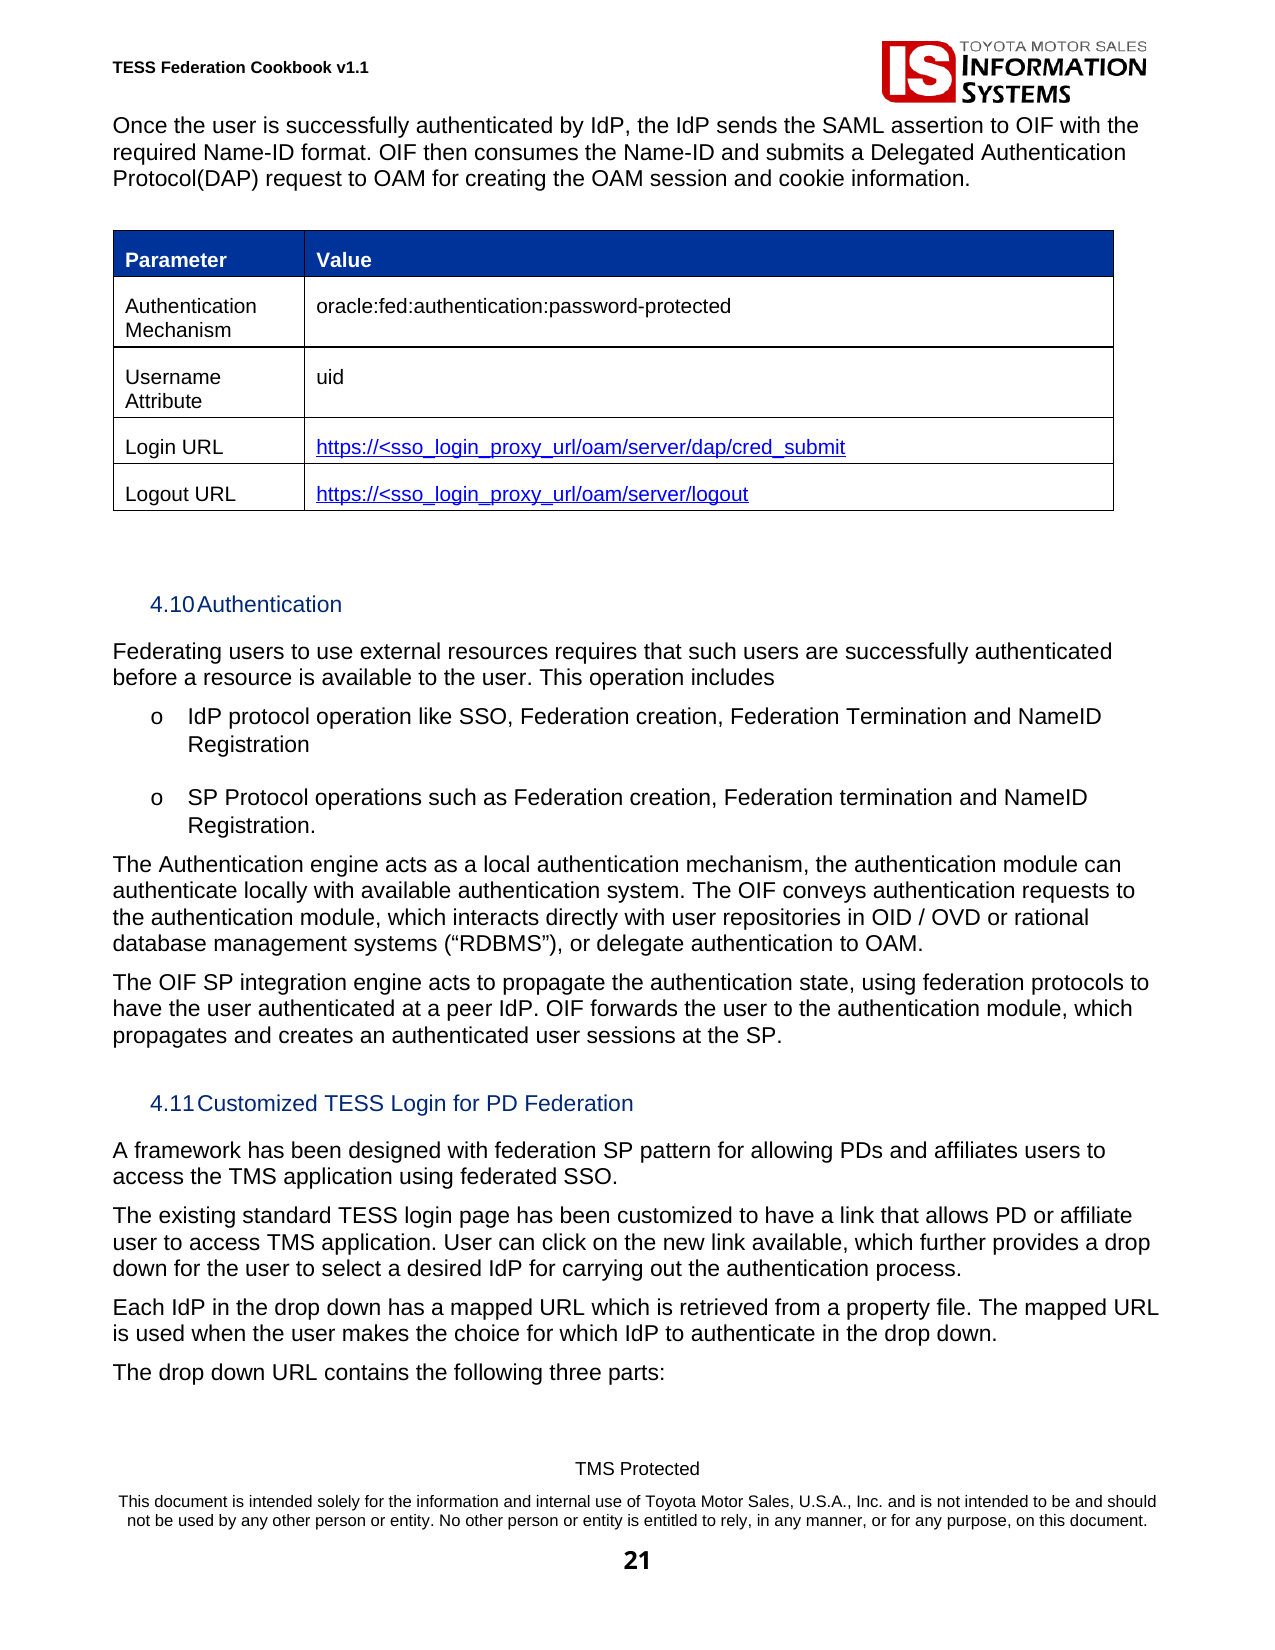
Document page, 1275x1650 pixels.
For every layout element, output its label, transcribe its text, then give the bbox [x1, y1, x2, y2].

table_header Parameter [114, 231, 304, 276]
subtitle Authentication [150, 591, 1162, 617]
text The existing standard TESS login page has been customized to have a link that allows PD or affiliate user to access TMS application. User can click on the new link available, which further provides a drop down for the user to select a desired IdP for carrying out the authentication process. [112, 1202, 1162, 1281]
table_cell Logout URL [114, 464, 304, 510]
table_cell Login URL [114, 418, 304, 463]
text The drop down URL contains the following three parts: [112, 1359, 1162, 1385]
table_cell uid [305, 348, 1113, 417]
table_header Value [305, 231, 1113, 276]
text Each IdP in the drop down has a mapped URL which is retrieved from a property file. The mapped URL is used when the user makes the choice for which IdP to authenticate in the drop down. [112, 1294, 1162, 1346]
subtitle Customized TESS Login for PD Federation [150, 1090, 1162, 1116]
text A framework has been designed with federation SP pattern for allowing PDs and affiliates users to access the TMS application using federated SSO. [112, 1137, 1162, 1190]
text Once the user is successfully authenticated by IdP, the IdP sends the SAML assertion to OIF with the required Name-ID format. OIF then consumes the Name-ID and submits a Delegated Authentication Protocol(DAP) request to OAM for creating the OAM session and cookie information. [112, 112, 1162, 192]
picture [882, 39, 1147, 110]
table_cell https://<sso_login_proxy_url/oam/server/dap/cred_submit [305, 418, 1113, 463]
table_cell Username Attribute [114, 348, 304, 417]
table_cell oracle:fed:authentication:password-protected [305, 277, 1113, 346]
list IdP protocol operation like SSO, Federation creation, Federation Termination and NameID Registration [150, 703, 1162, 758]
table_cell Authentication Mechanism [114, 277, 304, 346]
text The OIF SP integration engine acts to propagate the authentication state, using federation protocols to have the user authenticated at a peer IdP. OIF forwards the user to the authentication module, which propagates and creates an authenticated user sessions at the SP. [112, 969, 1162, 1048]
list SP Protocol operations such as Federation creation, Federation termination and NameID Registration. [150, 784, 1162, 839]
text Federating users to use external resources requires that such users are successfully authenticated before a resource is available to the user. This operation includes [112, 638, 1162, 690]
text The Authentication engine acts as a local authentication mechanism, the authentication module can authenticate locally with available authentication system. The OIF conveys authentication requests to the authentication module, which interacts directly with user repositories in OID / OVD or rational database management systems (“RDBMS”), or delegate authentication to OAM. [112, 851, 1162, 957]
table_cell https://<sso_login_proxy_url/oam/server/logout [305, 464, 1113, 510]
